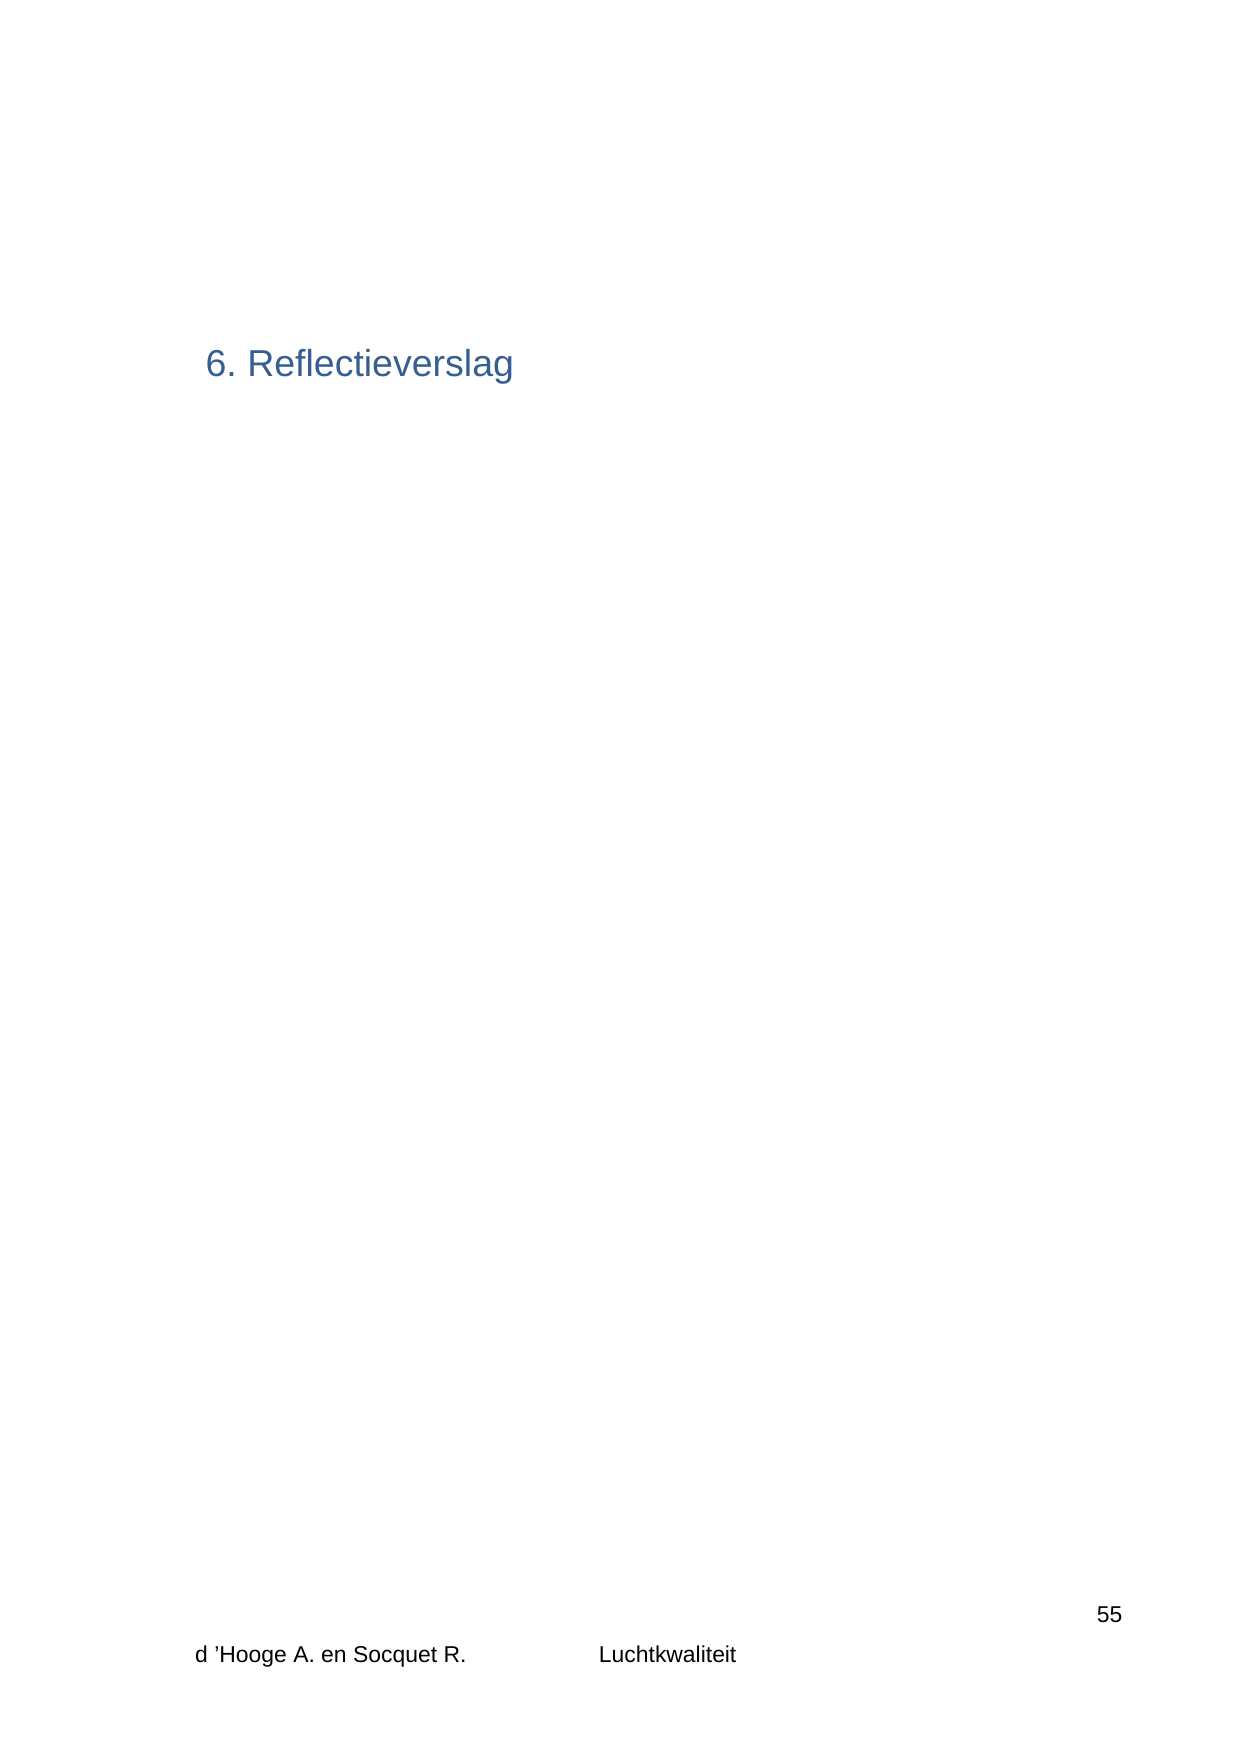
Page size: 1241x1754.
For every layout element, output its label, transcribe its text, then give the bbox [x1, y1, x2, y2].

subtitle 6. Reflectieverslag [195, 341, 1122, 384]
